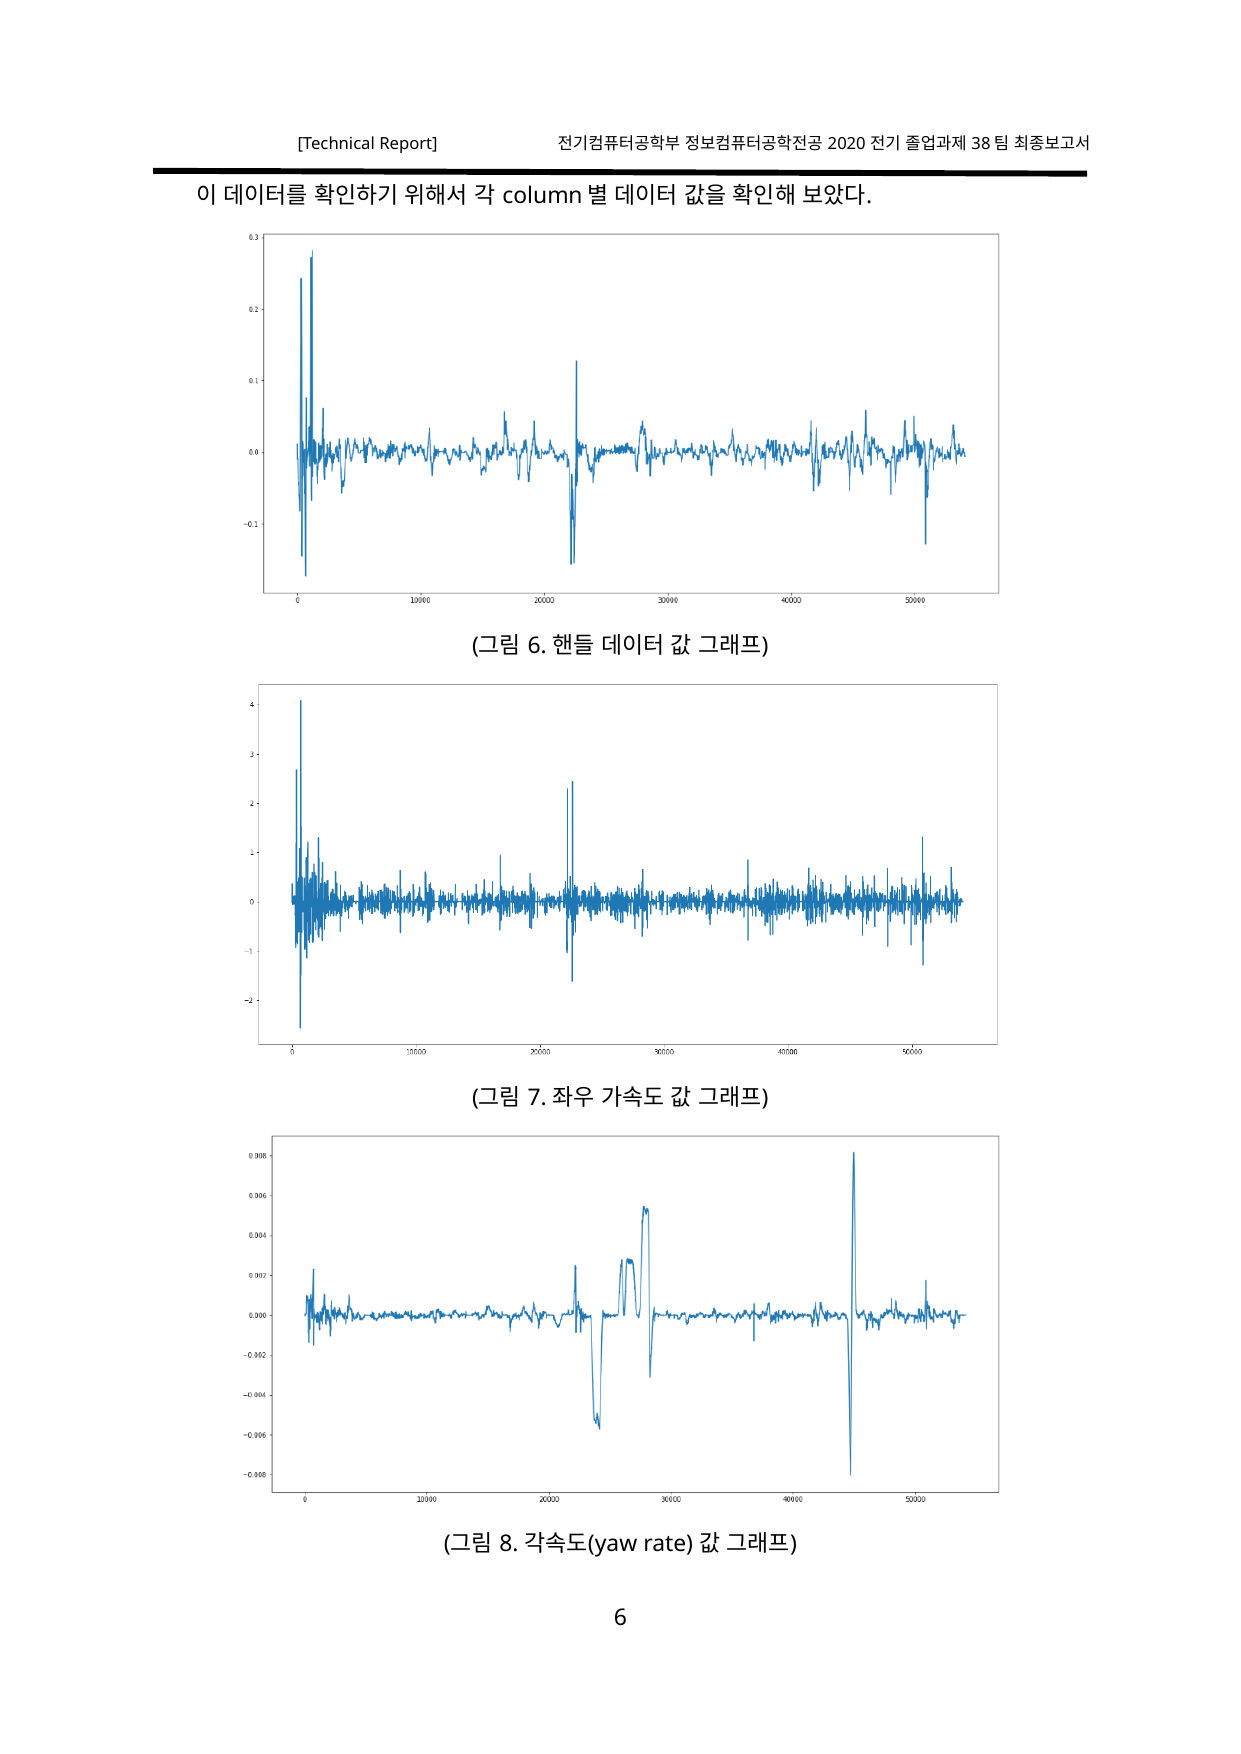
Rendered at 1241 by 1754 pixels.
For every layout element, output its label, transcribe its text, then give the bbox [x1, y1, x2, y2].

text (그림 6. 핸들 데이터 값 그래프) [150, 627, 1090, 660]
picture [238, 229, 1003, 608]
picture [239, 679, 1001, 1060]
text (그림 7. 좌우 가속도 값 그래프) [150, 1079, 1090, 1112]
text 이 데이터를 확인하기 위해서 각 column별 데이터 값을 확인해 보았다. [150, 177, 1090, 211]
picture [238, 1131, 1003, 1507]
text (그림 8. 각속도(yaw rate) 값 그래프) [150, 1525, 1090, 1559]
